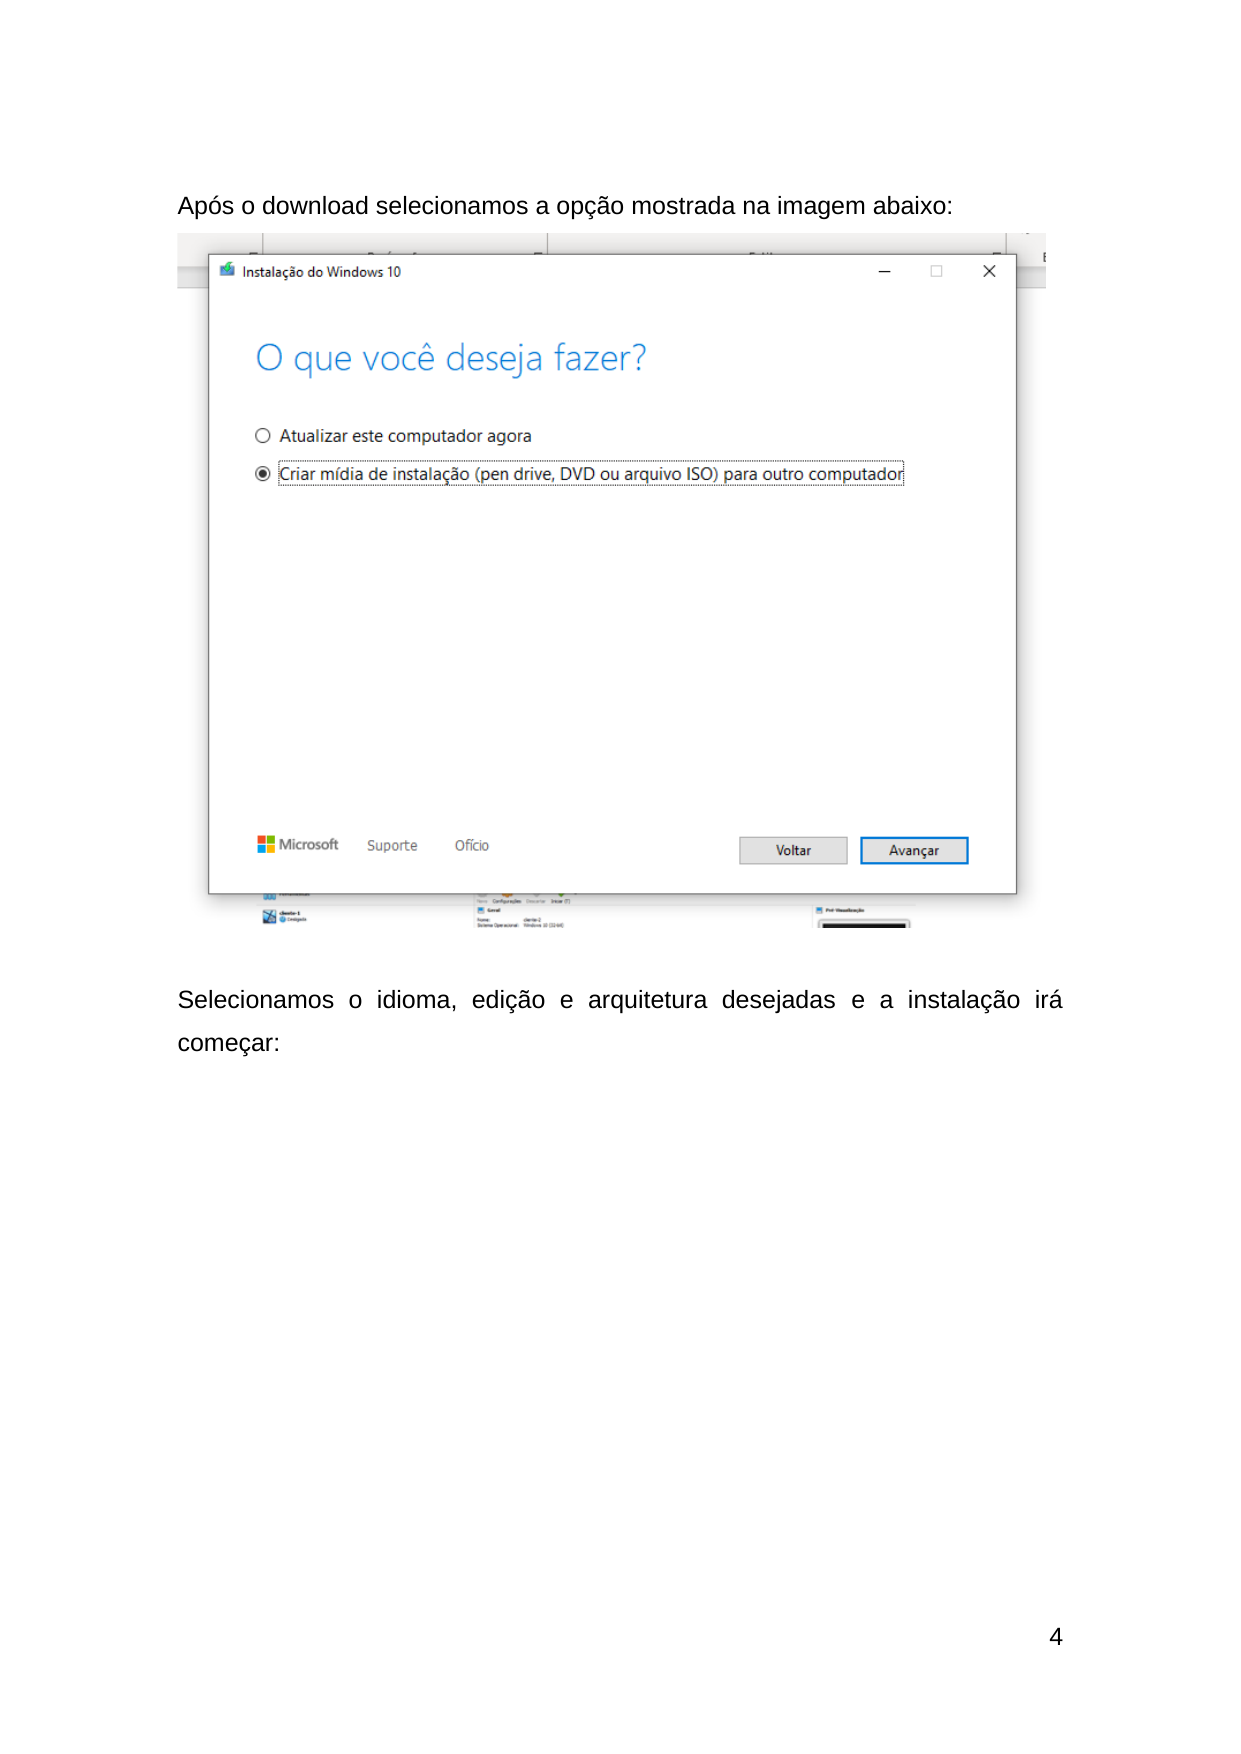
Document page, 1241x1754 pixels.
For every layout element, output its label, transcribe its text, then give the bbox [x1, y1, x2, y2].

text Selecionamos o idioma, edição e arquitetura desejadas e a instalação irá começar: [177, 985, 1063, 1057]
text Após o download selecionamos a opção mostrada na imagem abaixo: [177, 191, 1063, 219]
picture [177, 233, 1046, 928]
